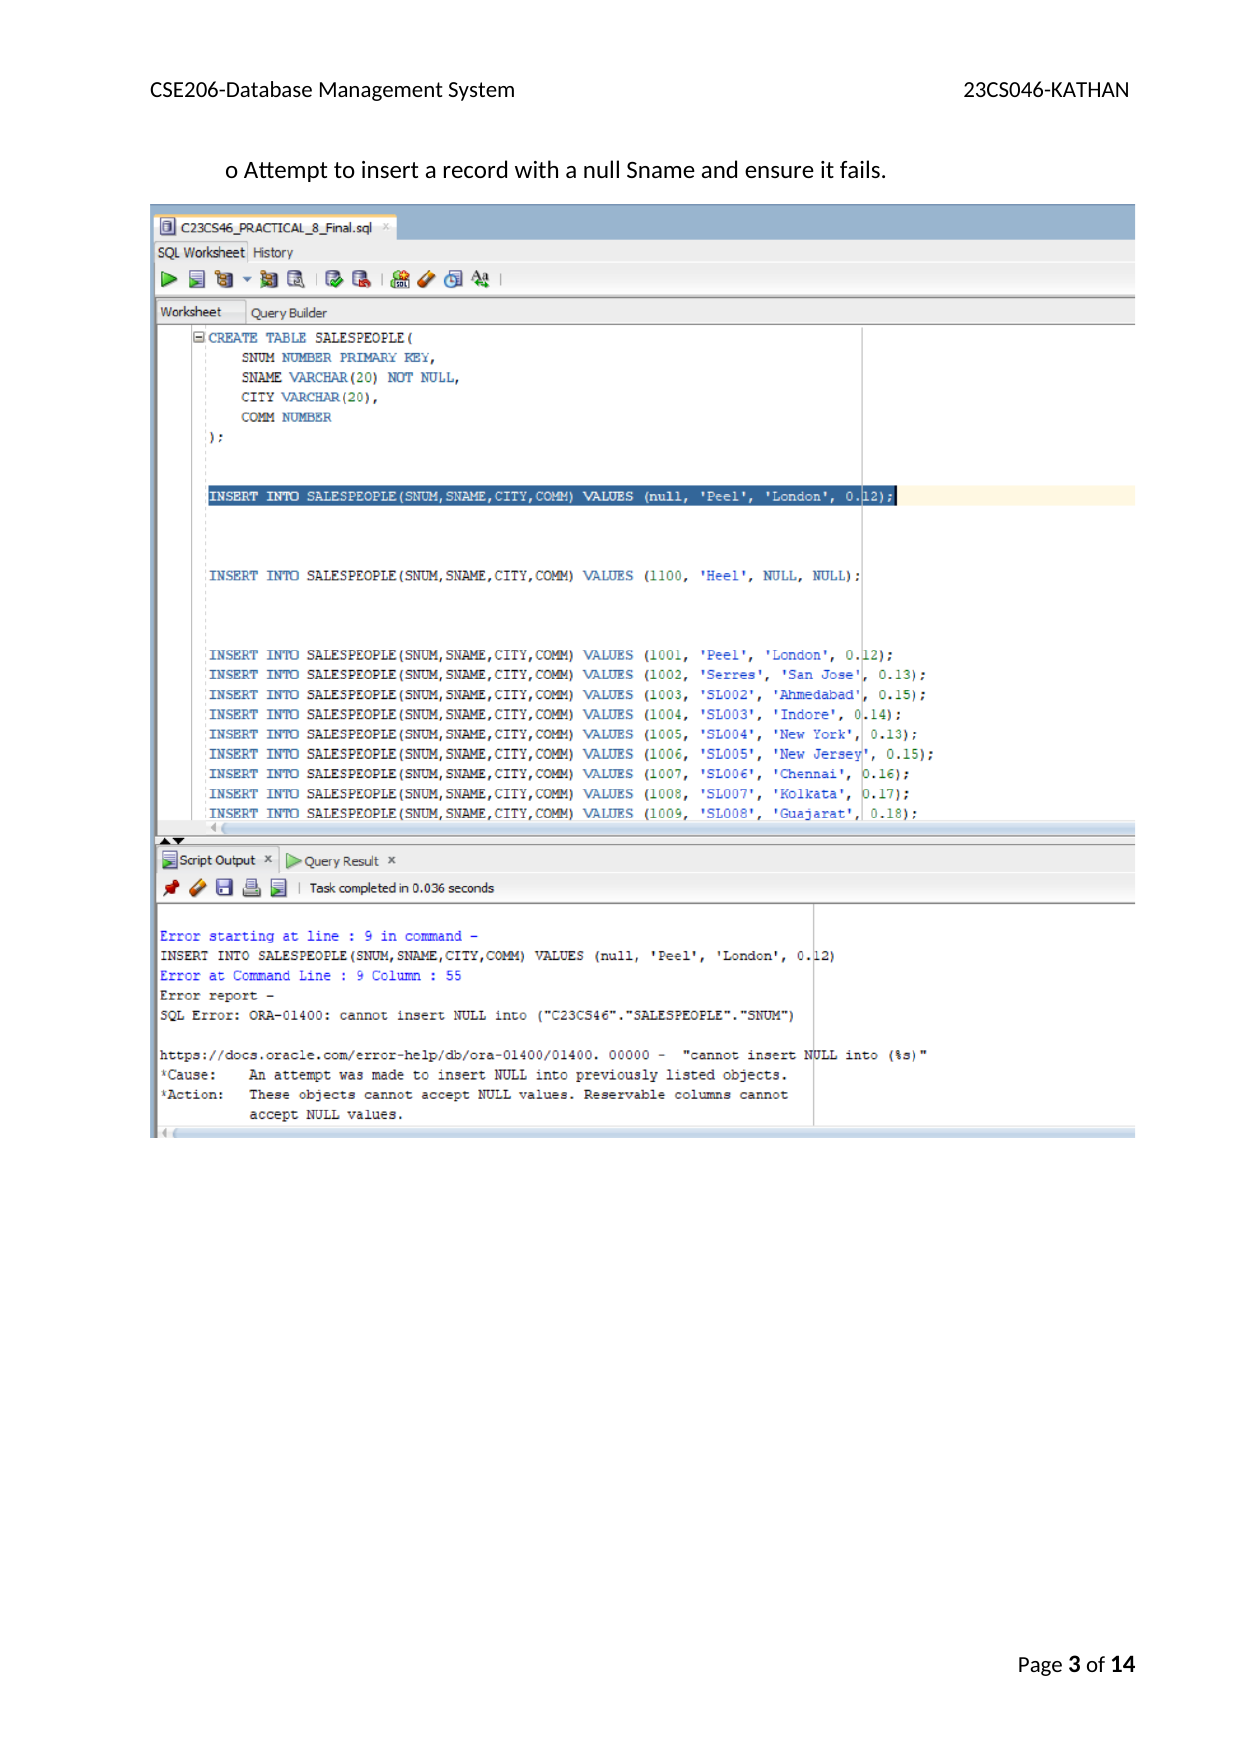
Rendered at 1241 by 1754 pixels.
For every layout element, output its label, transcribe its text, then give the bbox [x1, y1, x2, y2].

picture [150, 204, 1136, 1138]
list o Attempt to insert a record with a null Sname and ensure it fails. [225, 154, 1135, 185]
